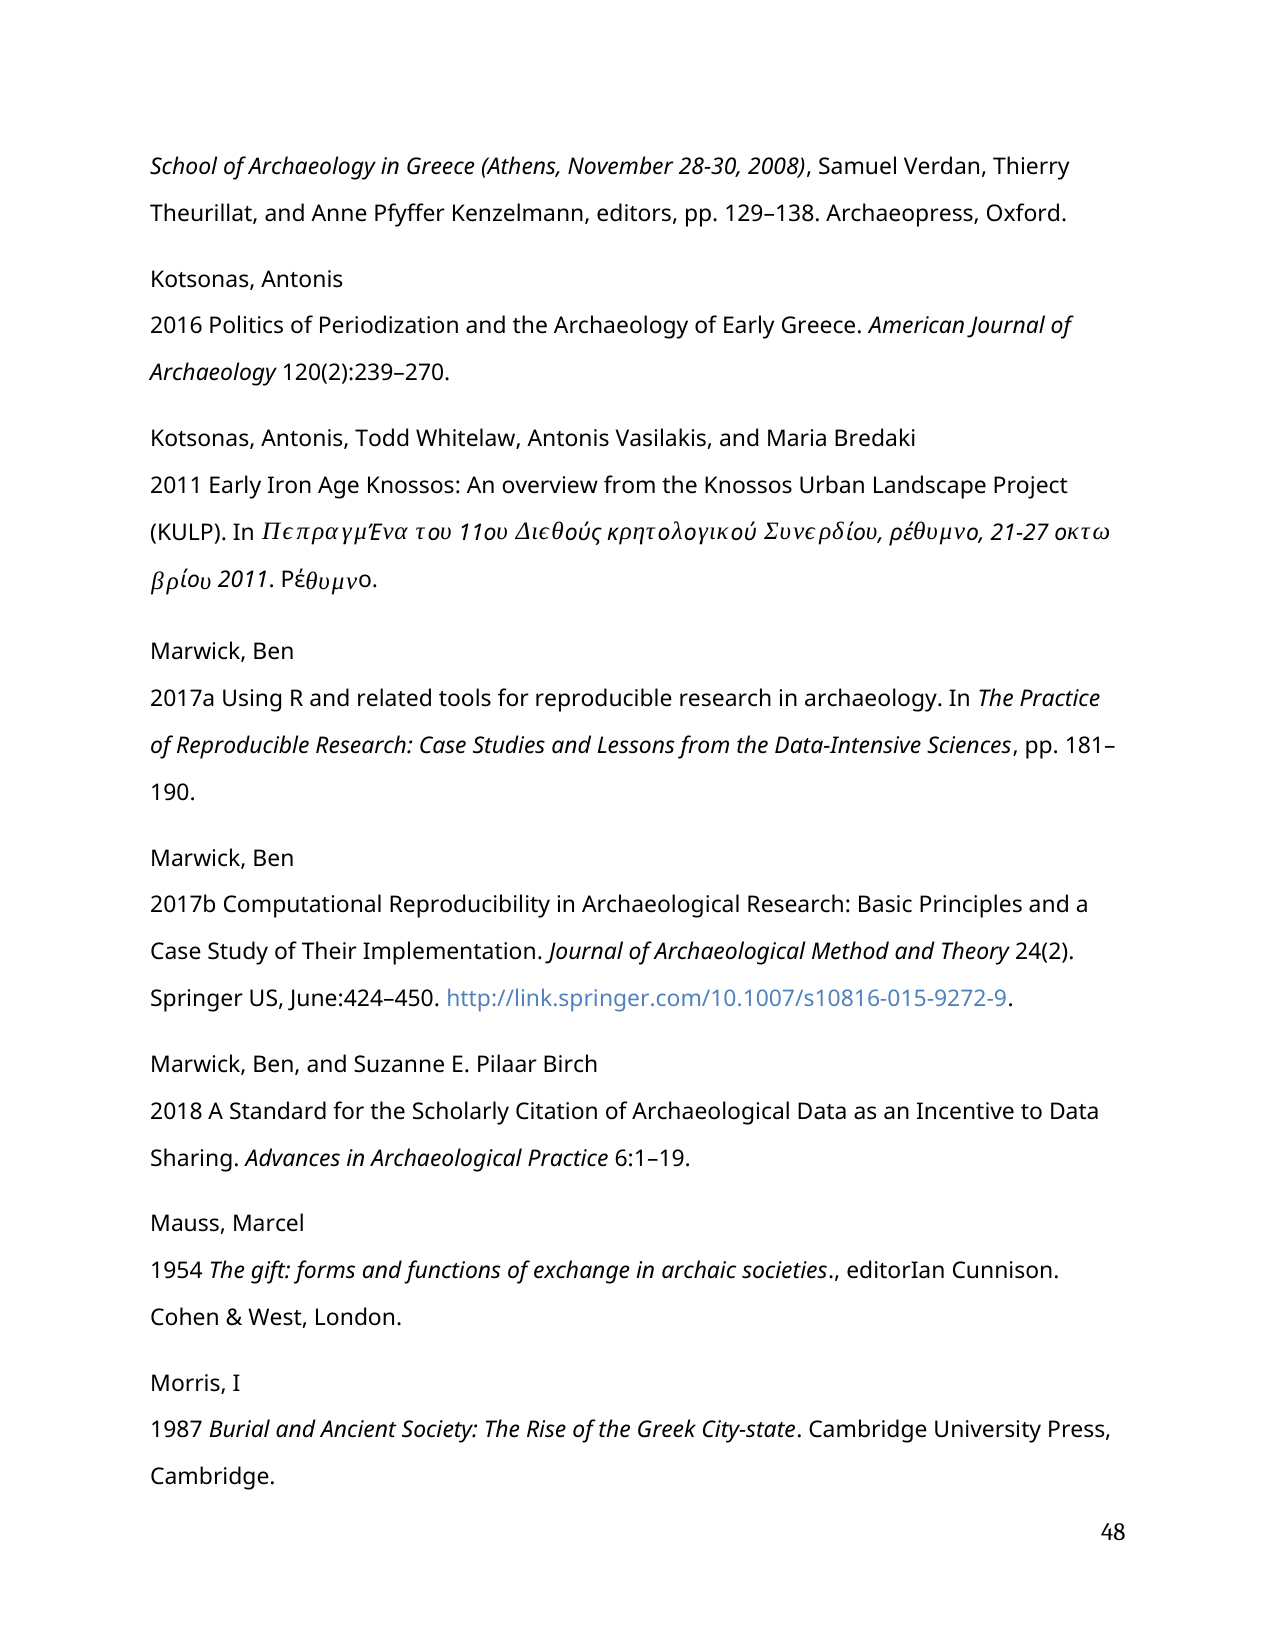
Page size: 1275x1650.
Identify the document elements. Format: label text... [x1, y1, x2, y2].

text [150, 150, 1125, 228]
text Marwick, Ben 2017b Computational Reproducibility in Archaeological Research: Basic Principles and a Case Study of Their Implementation. Journal of Archaeological Method and Theory 24(2). Springer US, June:424–450. http://link.springer.com/10.1007/s10816-015-9272-9. [150, 841, 1125, 1013]
text Mauss, Marcel 1954 The gift: forms and functions of exchange in archaic societies., editorIan Cunnison. Cohen & West, London. [150, 1207, 1125, 1332]
text Marwick, Ben, and Suzanne E. Pilaar Birch 2018 A Standard for the Scholarly Citation of Archaeological Data as an Incentive to Data Sharing. Advances in Archaeological Practice 6:1–19. [150, 1048, 1125, 1173]
text Kotsonas, Antonis, Todd Whitelaw, Antonis Vasilakis, and Maria Bredaki 2011 Early Iron Age Knossos: An overview from the Knossos Urban Landscape Project (KULP). In Έ ο 11ο ούς κοοού ίο, ρέο, 21-27 οίο 2011. Ρέο. [150, 422, 1125, 601]
text Morris, I 1987 Burial and Ancient Society: The Rise of the Greek City-state. Cambridge University Press, Cambridge. [150, 1366, 1125, 1491]
text Kotsonas, Antonis 2016 Politics of Periodization and the Archaeology of Early Greece. American Journal of Archaeology 120(2):239–270. [150, 262, 1125, 387]
text Marwick, Ben 2017a Using R and related tools for reproducible research in archaeology. In The Practice of Reproducible Research: Case Studies and Lessons from the Data-Intensive Sciences, pp. 181–190. [150, 635, 1125, 807]
